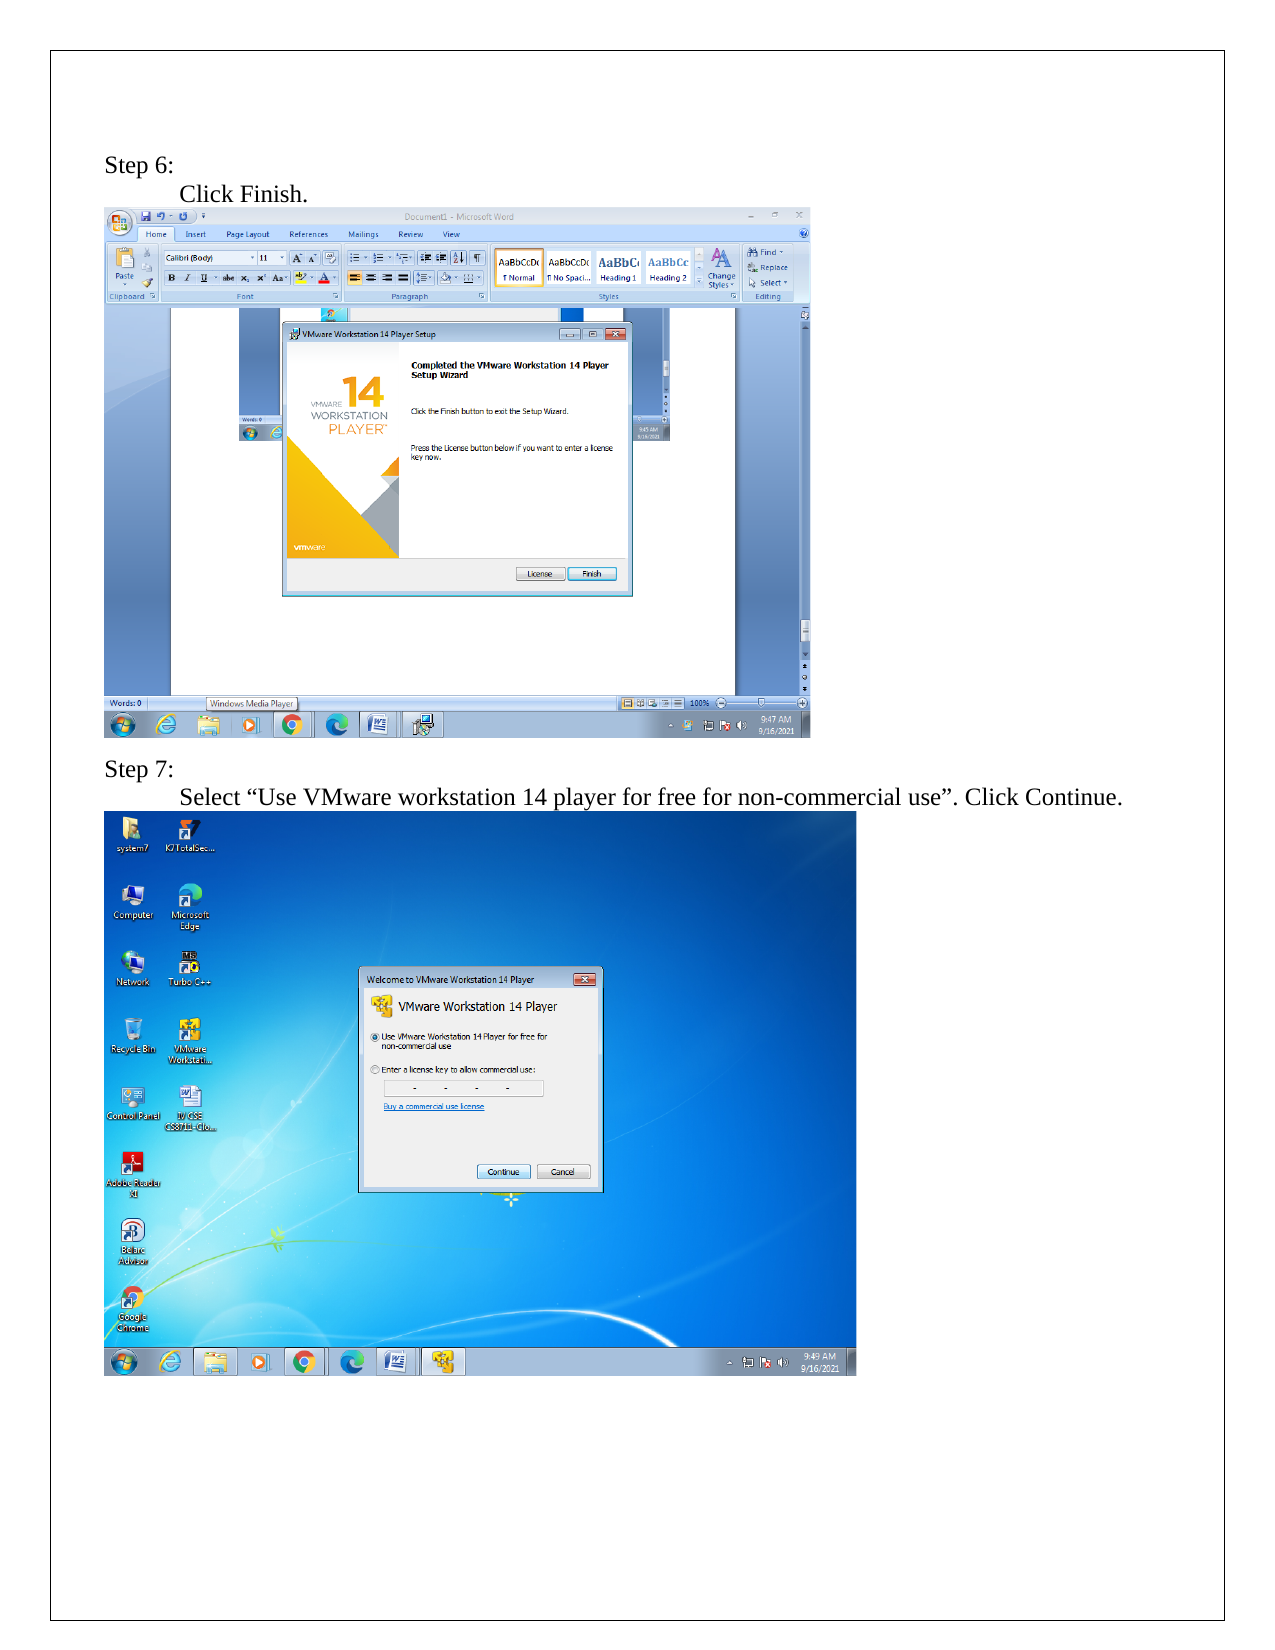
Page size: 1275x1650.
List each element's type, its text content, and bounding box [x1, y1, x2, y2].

text Step 7: [104, 754, 1171, 782]
text Step 6: [104, 150, 1171, 179]
picture [104, 207, 811, 738]
picture [143, 1046, 151, 1051]
text Select “Use VMware workstation 14 player for free for non-commercial use”. Click Continue. [104, 782, 1171, 811]
picture [104, 811, 857, 1376]
text Click Finish. [104, 179, 1171, 207]
